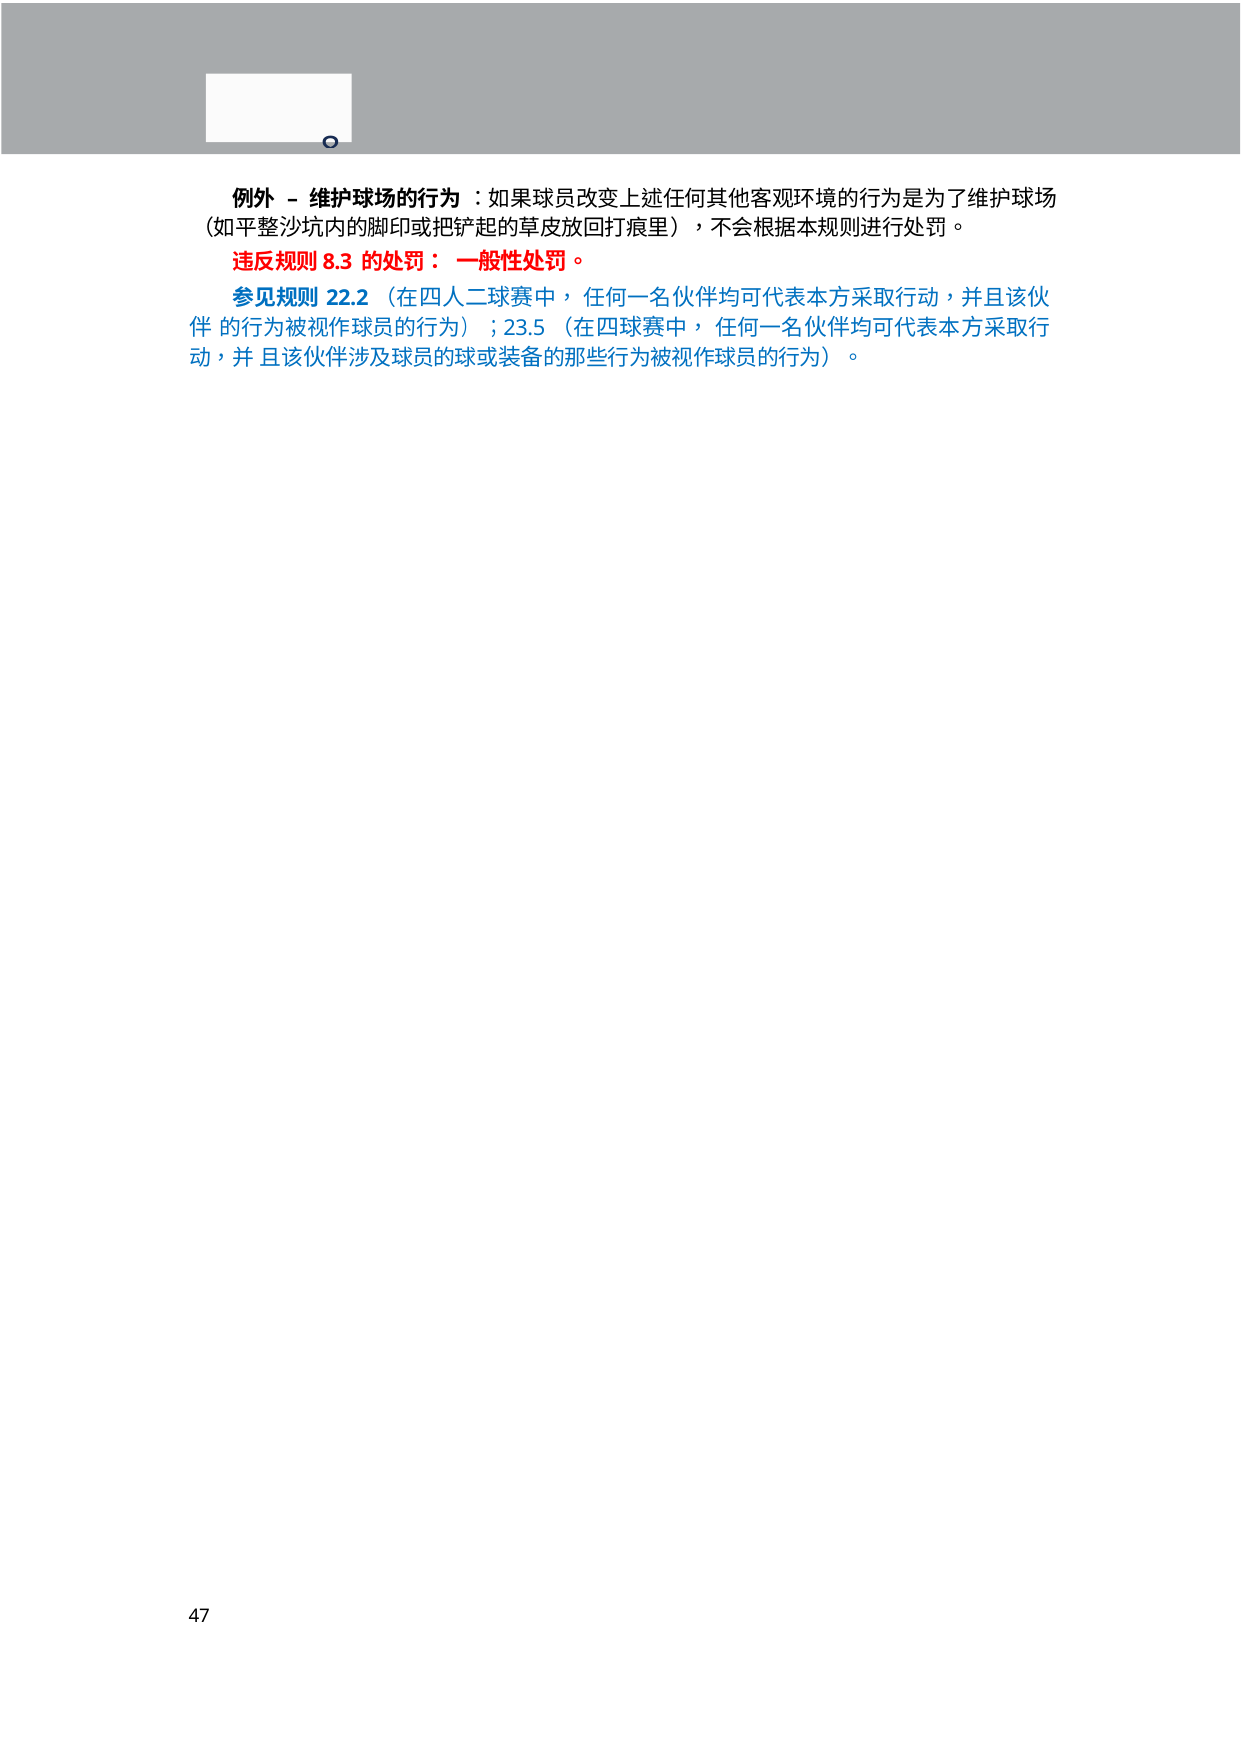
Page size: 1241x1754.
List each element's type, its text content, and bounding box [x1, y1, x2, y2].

text 违反规则 8.3 的处罚： 一般性处罚。 [233, 248, 1240, 275]
text 例外 – 维护球场的行为 ：如果球员改变上述任何其他客观环境的行为是为了维护球场 （如平整沙坑内的脚印或把铲起的草皮放回打痕里），不会根据本规则进行处罚。 [192, 183, 1058, 242]
text 参见规则 22.2 （在四人二球赛中， 任何一名伙伴均可代表本方采取行动，并且该伙伴 的行为被视作球员的行为） ；23.5 （在四球赛中， 任何一名伙伴均可代表本方采取行动，并 且该伙伴涉及球员的球或装备的那些行为被视作球员的行为）。 [189, 281, 1051, 373]
